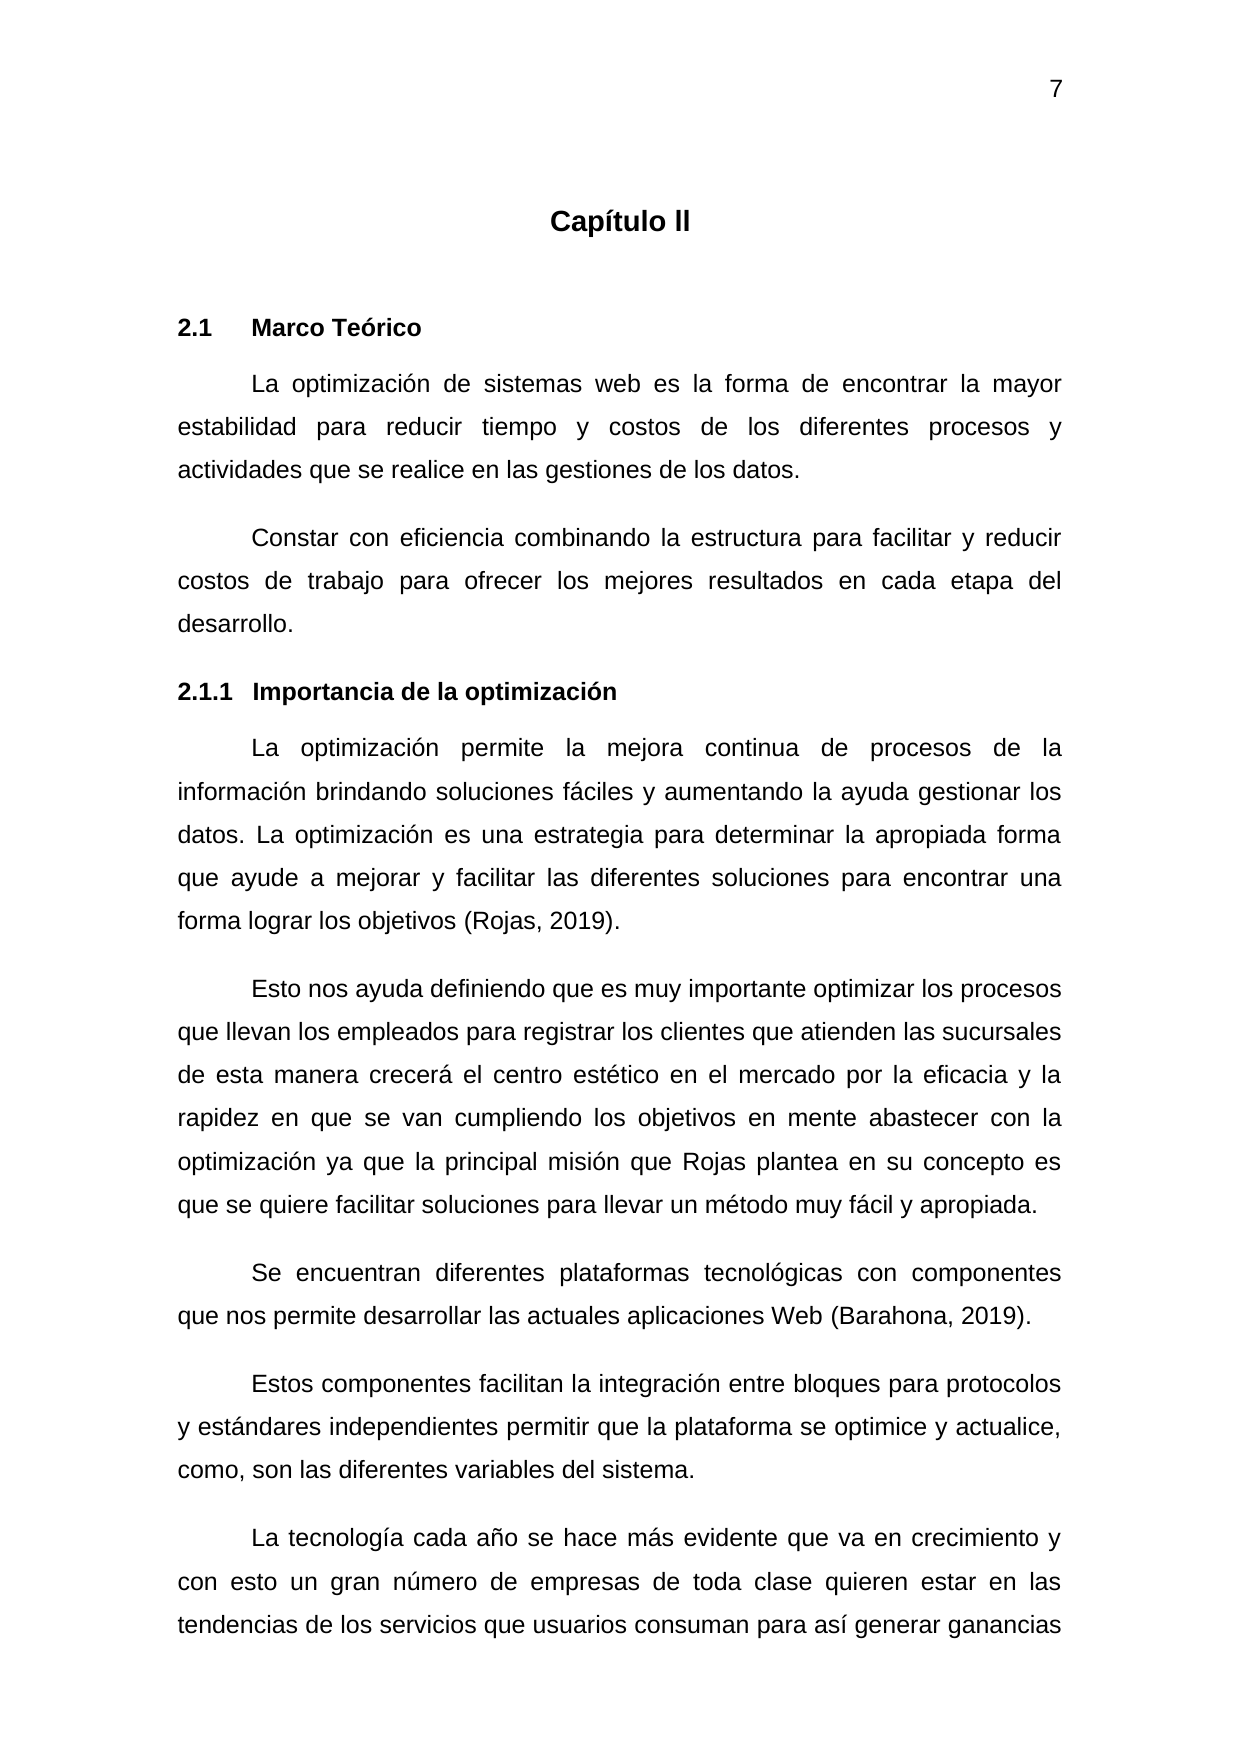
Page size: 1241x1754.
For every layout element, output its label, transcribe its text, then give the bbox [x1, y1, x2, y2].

text Constar con eficiencia combinando la estructura para facilitar y reducir costos de trabajo para ofrecer los mejores resultados en cada etapa del desarrollo. [177, 523, 1063, 638]
text Se encuentran diferentes plataformas tecnológicas con componentes que nos permite desarrollar las actuales aplicaciones Web . [177, 1258, 1063, 1330]
subtitle Marco Teórico [177, 313, 1063, 341]
text Estos componentes facilitan la integración entre bloques para protocolos y estándares independientes permitir que la plataforma se optimice y actualice, como, son las diferentes variables del sistema. [177, 1369, 1063, 1484]
text La optimización de sistemas web es la forma de encontrar la mayor estabilidad para reducir tiempo y costos de los diferentes procesos y actividades que se realice en las gestiones de los datos. [177, 369, 1063, 484]
subtitle Capítulo ll [177, 204, 1063, 237]
text Esto nos ayuda definiendo que es muy importante optimizar los procesos que llevan los empleados para registrar los clientes que atienden las sucursales de esta manera crecerá el centro estético en el mercado por la eficacia y la rapidez en que se van cumpliendo los objetivos en mente abastecer con la optimización ya que la principal misión que Rojas plantea en su concepto es que se quiere facilitar soluciones para llevar un método muy fácil y apropiada. [177, 974, 1063, 1218]
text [177, 1523, 1063, 1638]
text La optimización permite la mejora continua de procesos de la información brindando soluciones fáciles y aumentando la ayuda gestionar los datos. La optimización es una estrategia para determinar la apropiada forma que ayude a mejorar y facilitar las diferentes soluciones para encontrar una forma lograr los objetivos . [177, 733, 1063, 935]
subtitle Importancia de la optimización [177, 677, 1063, 706]
